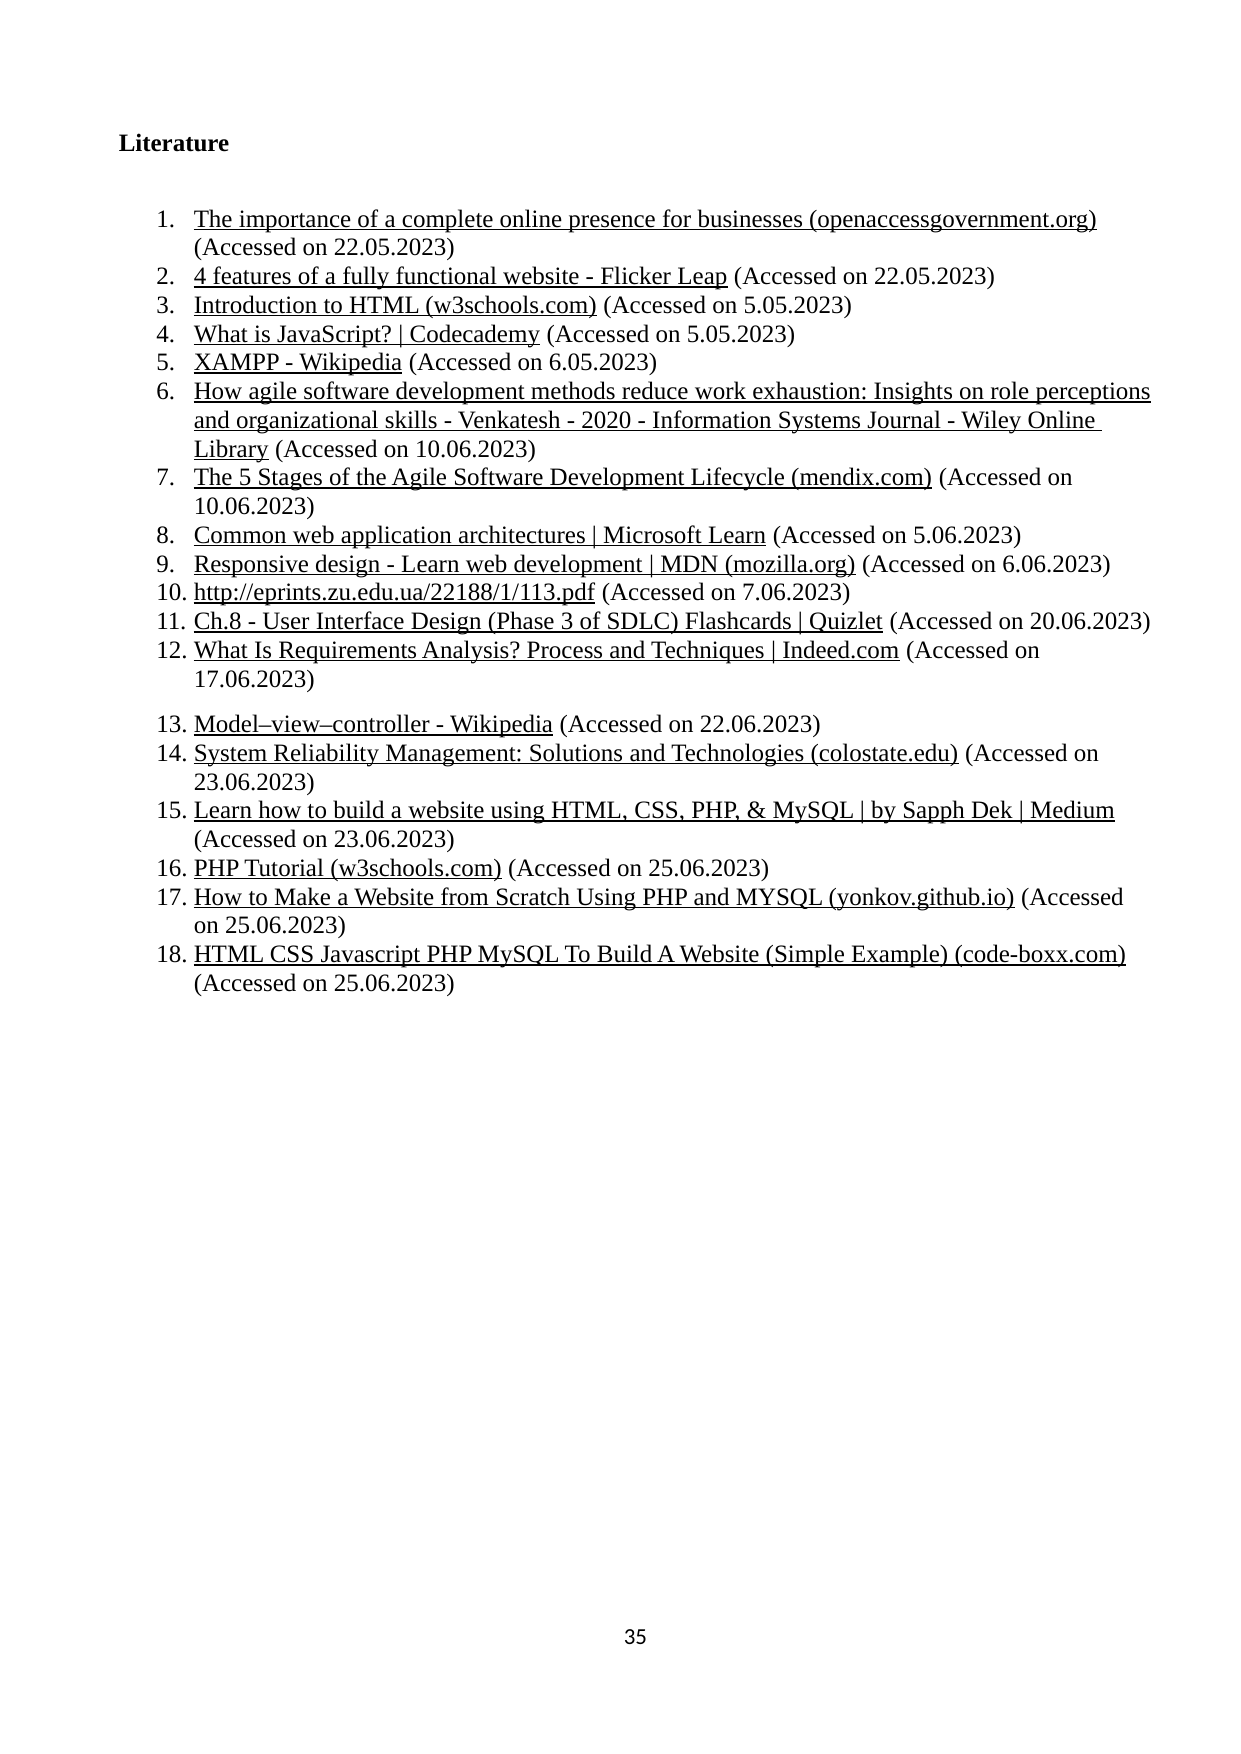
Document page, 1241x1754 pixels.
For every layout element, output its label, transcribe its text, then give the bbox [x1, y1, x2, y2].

list Introduction to HTML (w3schools.com) (Accessed on 5.05.2023) [156, 290, 1152, 319]
list Learn how to build a website using HTML, CSS, PHP, & MySQL | by Sapph Dek | Medium (Accessed on 23.06.2023) [156, 795, 1152, 853]
list Model–view–controller - Wikipedia (Accessed on 22.06.2023) [156, 709, 1152, 738]
list 4 features of a fully functional website - Flicker Leap (Accessed on 22.05.2023) [156, 261, 1152, 290]
list How to Make a Website from Scratch Using PHP and MYSQL (yonkov.github.io) (Accessed on 25.06.2023) [156, 882, 1152, 939]
list How agile software development methods reduce work exhaustion: Insights on role perceptions and organizational skills - Venkatesh - 2020 - Information Systems Journal - Wiley Online Library (Accessed on 10.06.2023) [156, 376, 1152, 462]
list The 5 Stages of the Agile Software Development Lifecycle (mendix.com) (Accessed on 10.06.2023) [156, 462, 1152, 520]
list PHP Tutorial (w3schools.com) (Accessed on 25.06.2023) [156, 853, 1152, 882]
list XAMPP - Wikipedia (Accessed on 6.05.2023) [156, 347, 1152, 376]
list System Reliability Management: Solutions and Technologies (colostate.edu) (Accessed on 23.06.2023) [156, 738, 1152, 795]
subtitle Literature [118, 128, 1152, 157]
list http://eprints.zu.edu.ua/22188/1/113.pdf (Accessed on 7.06.2023) [156, 577, 1152, 606]
list HTML CSS Javascript PHP MySQL To Build A Website (Simple Example) (code-boxx.com) (Accessed on 25.06.2023) [156, 939, 1152, 997]
list Common web application architectures | Microsoft Learn (Accessed on 5.06.2023) [156, 520, 1152, 549]
list What Is Requirements Analysis? Process and Techniques | Indeed.com (Accessed on 17.06.2023) [156, 635, 1152, 692]
list The importance of a complete online presence for businesses (openaccessgovernment.org) (Accessed on 22.05.2023) [156, 204, 1152, 261]
list What is JavaScript? | Codecademy (Accessed on 5.05.2023) [156, 319, 1152, 347]
list Ch.8 - User Interface Design (Phase 3 of SDLC) Flashcards | Quizlet (Accessed on 20.06.2023) [156, 606, 1152, 635]
list Responsive design - Learn web development | MDN (mozilla.org) (Accessed on 6.06.2023) [156, 549, 1152, 577]
